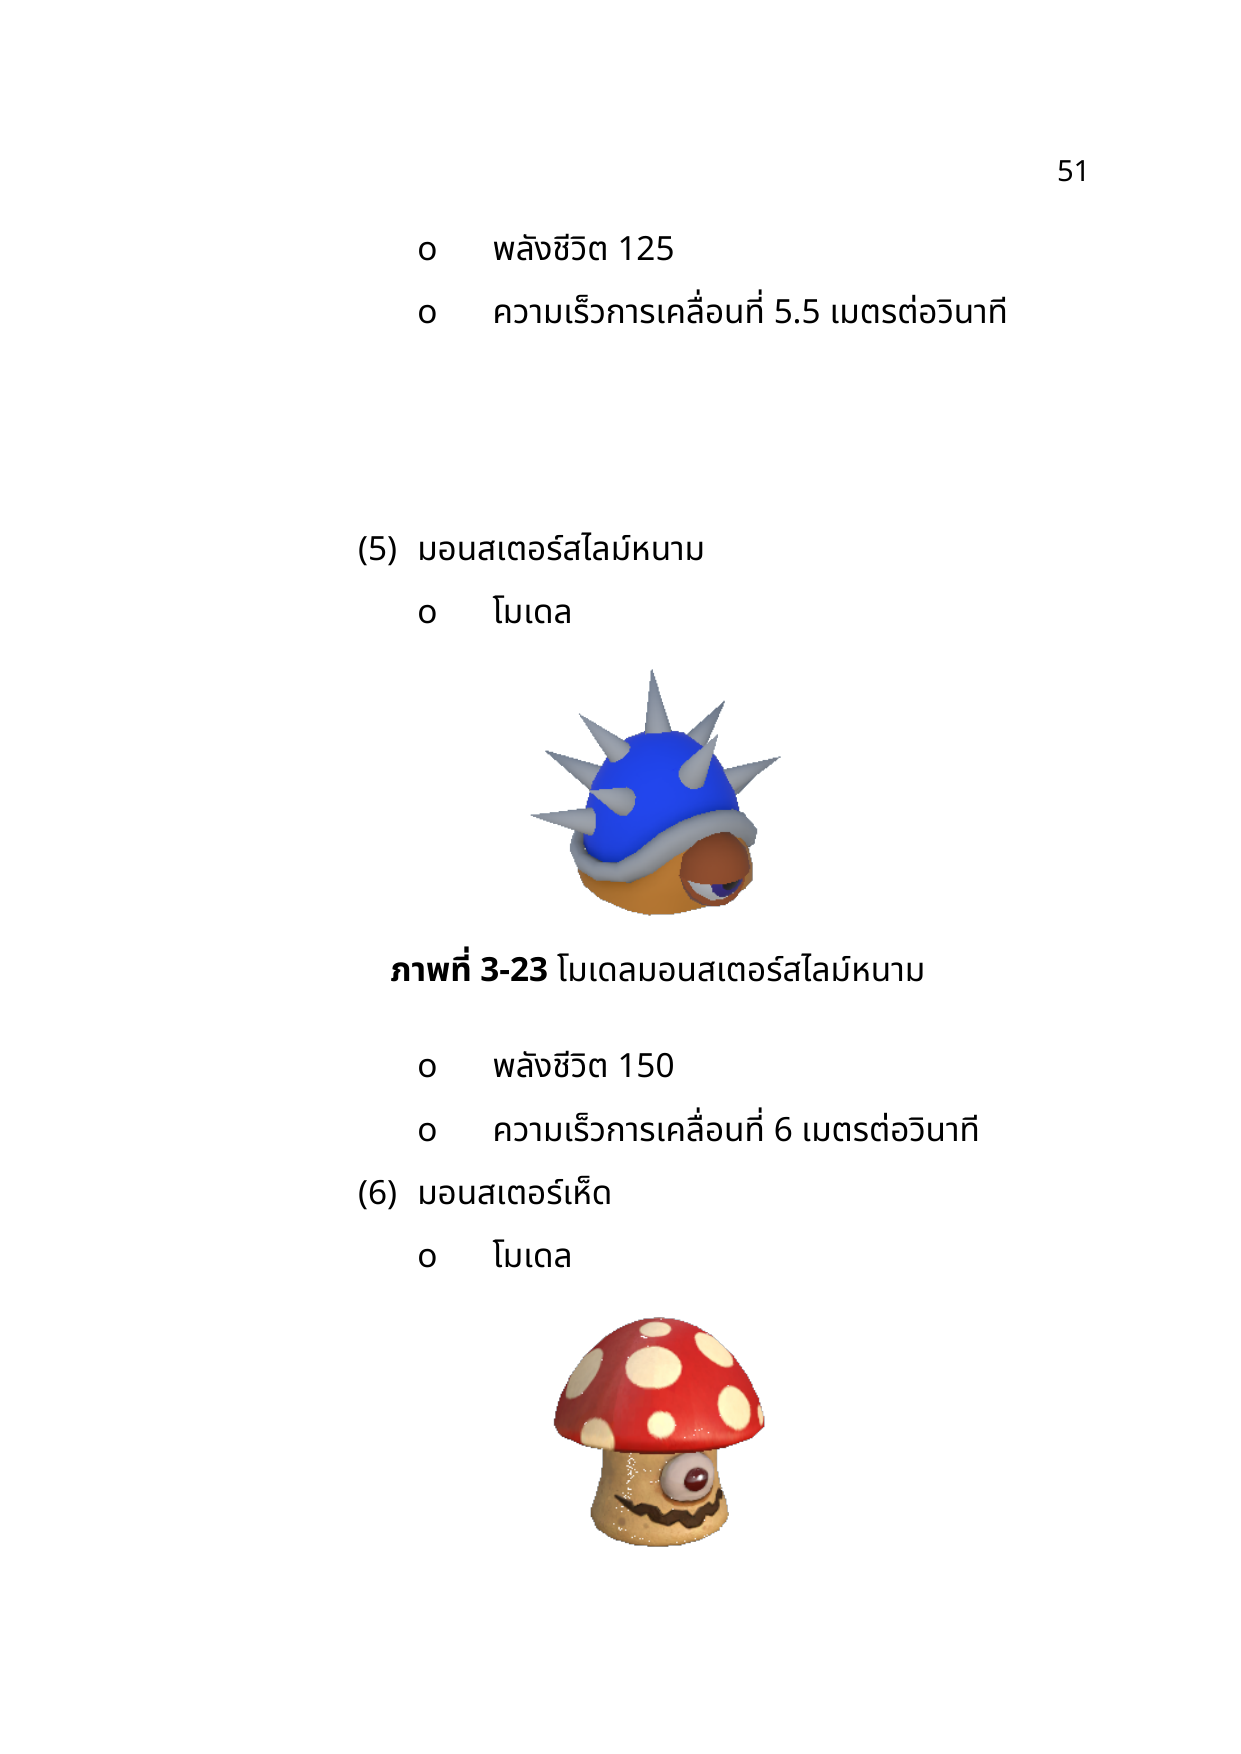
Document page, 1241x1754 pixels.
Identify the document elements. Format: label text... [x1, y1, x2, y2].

picture [495, 1294, 820, 1590]
list โมเดล [417, 588, 1090, 639]
text (5) มอนสเตอร์สไลม์หนาม [225, 525, 1090, 576]
picture [495, 651, 820, 947]
list ความเร็วการเคลื่อนที่ 6 เมตรต่อวินาที [417, 1105, 1090, 1156]
list พลังชีวิต 150 [417, 1042, 1090, 1093]
text (6) มอนสเตอร์เห็ด [225, 1168, 1090, 1219]
list โมเดล [417, 1232, 1090, 1282]
list พลังชีวิต 125 [417, 225, 1090, 276]
list ความเร็วการเคลื่อนที่ 5.5 เมตรต่อวินาที [417, 288, 1090, 339]
text ภาพที่ 3-23 โมเดลมอนสเตอร์สไลม์หนาม [225, 946, 1090, 997]
